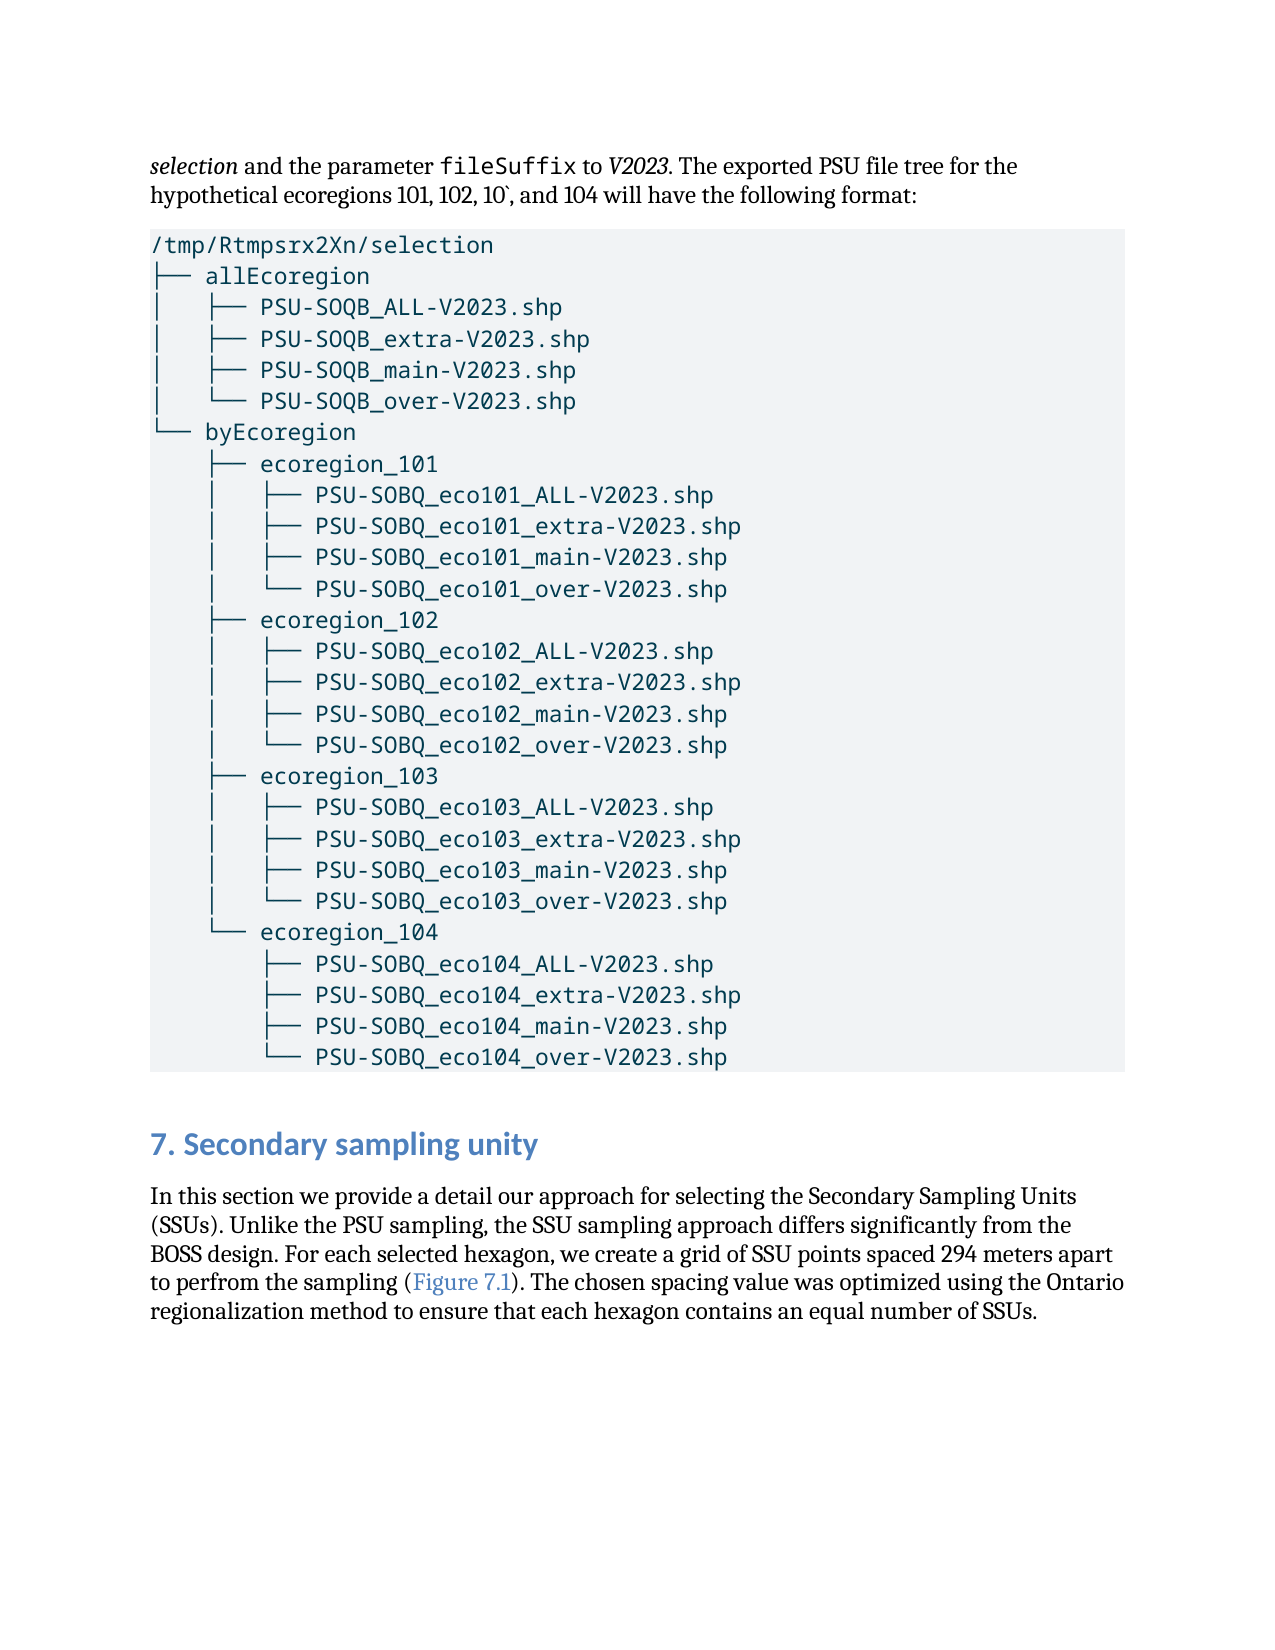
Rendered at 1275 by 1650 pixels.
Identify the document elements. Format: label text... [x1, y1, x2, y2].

text /tmp/Rtmpsrx2Xn/selection ├── allEcoregion │ ├── PSU-SOQB_ALL-V2023.shp │ ├── PSU-SOQB_extra-V2023.shp │ ├── PSU-SOQB_main-V2023.shp │ └── PSU-SOQB_over-V2023.shp └── byEcoregion ├── ecoregion_101 │ ├── PSU-SOBQ_eco101_ALL-V2023.shp │ ├── PSU-SOBQ_eco101_extra-V2023.shp │ ├── PSU-SOBQ_eco101_main-V2023.shp │ └── PSU-SOBQ_eco101_over-V2023.shp ├── ecoregion_102 │ ├── PSU-SOBQ_eco102_ALL-V2023.shp │ ├── PSU-SOBQ_eco102_extra-V2023.shp │ ├── PSU-SOBQ_eco102_main-V2023.shp │ └── PSU-SOBQ_eco102_over-V2023.shp ├── ecoregion_103 │ ├── PSU-SOBQ_eco103_ALL-V2023.shp │ ├── PSU-SOBQ_eco103_extra-V2023.shp │ ├── PSU-SOBQ_eco103_main-V2023.shp │ └── PSU-SOBQ_eco103_over-V2023.shp └── ecoregion_104 ├── PSU-SOBQ_eco104_ALL-V2023.shp ├── PSU-SOBQ_eco104_extra-V2023.shp ├── PSU-SOBQ_eco104_main-V2023.shp └── PSU-SOBQ_eco104_over-V2023.shp [150, 229, 1125, 1072]
subtitle 7. Secondary sampling unity [150, 1122, 1125, 1163]
text In this section we provide a detail our approach for selecting the Secondary Sampling Units (SSUs). Unlike the PSU sampling, the SSU sampling approach differs significantly from the BOSS design. For each selected hexagon, we create a grid of SSU points spaced 294 meters apart to perfrom the sampling (Figure 7.1). The chosen spacing value was optimized using the Ontario regionalization method to ensure that each hexagon contains an equal number of SSUs. [150, 1182, 1125, 1326]
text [150, 150, 1125, 210]
